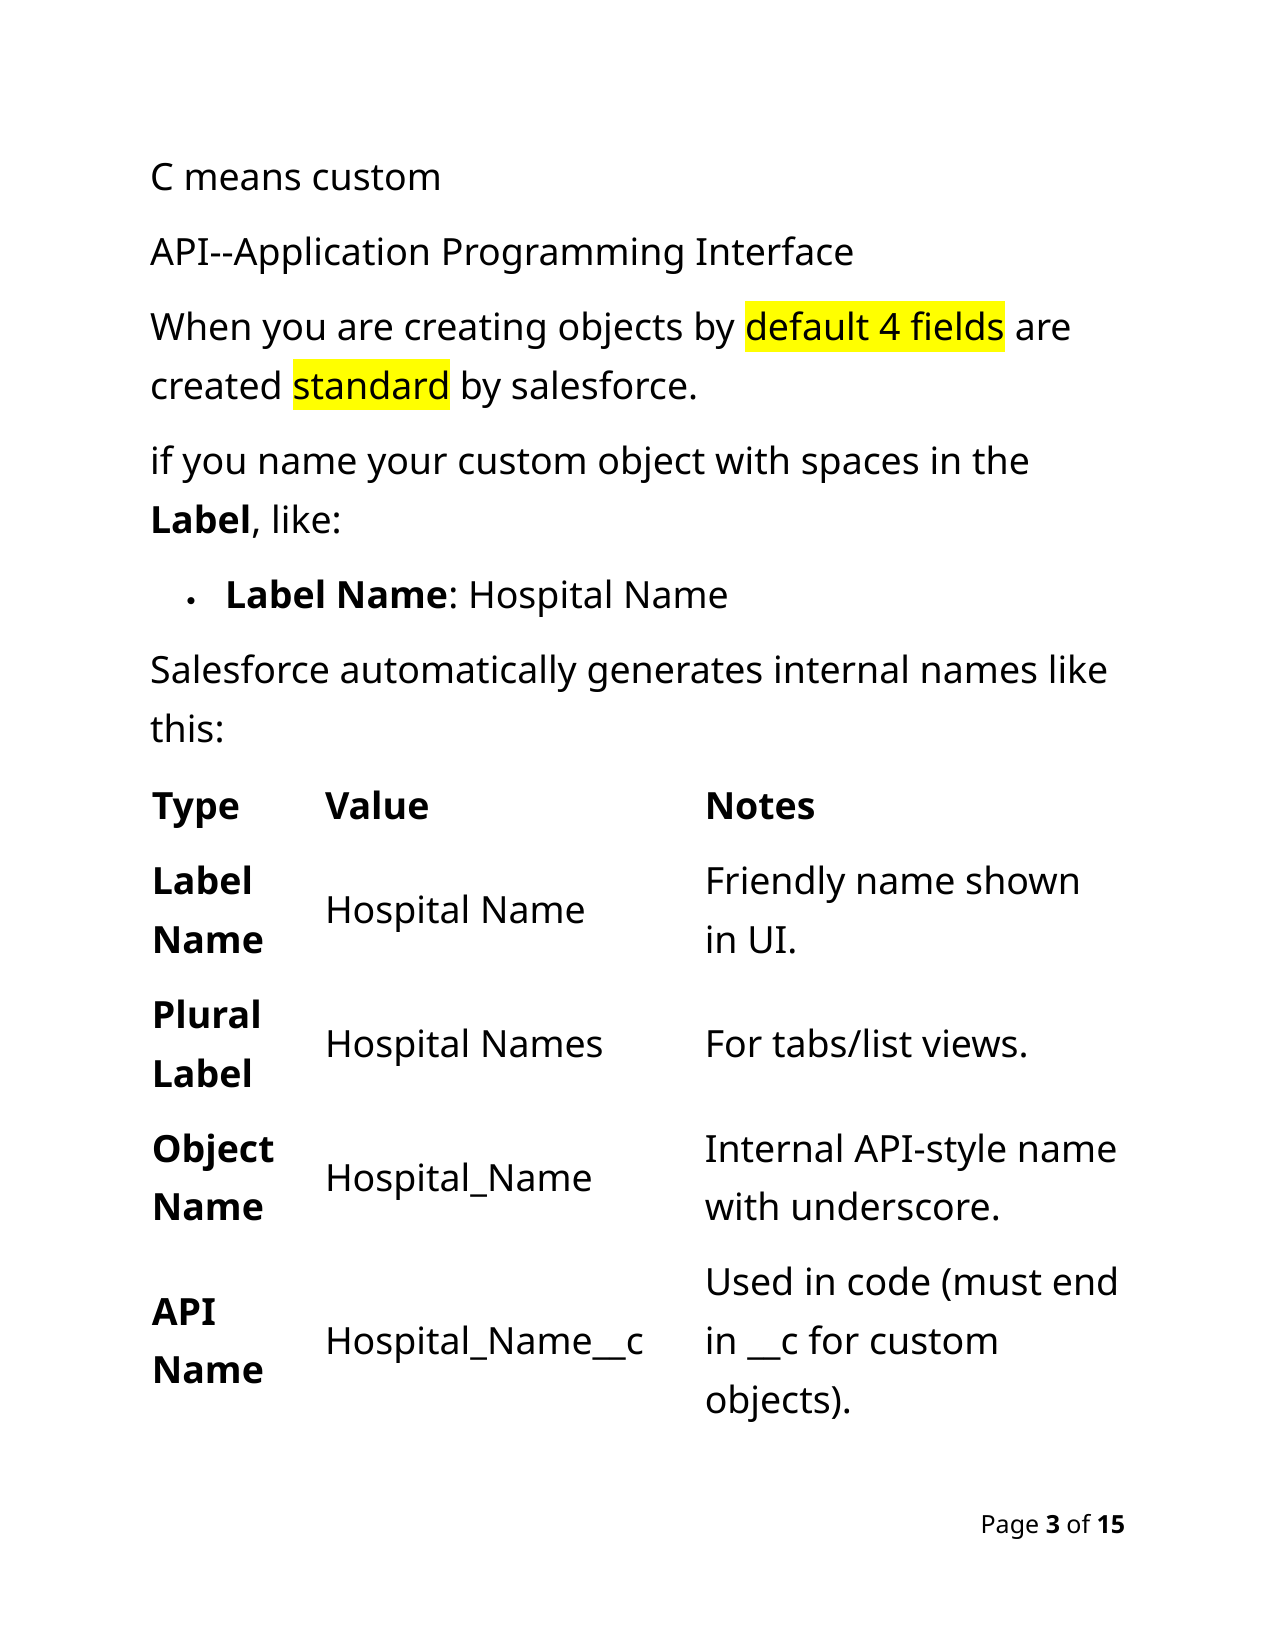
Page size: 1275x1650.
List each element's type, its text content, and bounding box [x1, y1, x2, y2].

list Label Name: Hospital Name [187, 568, 1125, 619]
table_cell Hospital Name [323, 853, 703, 987]
table_cell API Name [150, 1254, 323, 1447]
text When you are creating objects by default 4 fields are created standard by salesforce. [150, 301, 1125, 410]
text API--Application Programming Interface [150, 225, 1125, 276]
table_header Value [323, 778, 703, 853]
table_cell Object Name [150, 1120, 323, 1254]
table_cell Friendly name shown in UI. [703, 853, 1125, 987]
table_cell Plural Label [150, 987, 323, 1120]
table_cell Internal API-style name with underscore. [703, 1120, 1125, 1254]
table_cell Label Name [150, 853, 323, 987]
table_cell Used in code (must end in __c for custom objects). [703, 1254, 1125, 1447]
table_header Type [150, 778, 323, 853]
table_header Notes [703, 778, 1125, 853]
table_cell Hospital_Name__c [323, 1254, 703, 1447]
table_cell Hospital Names [323, 987, 703, 1120]
text if you name your custom object with spaces in the Label, like: [150, 434, 1125, 544]
table_cell Hospital_Name [323, 1120, 703, 1254]
text Salesforce automatically generates internal names like this: [150, 644, 1125, 753]
text C means custom [150, 150, 1125, 201]
table_cell For tabs/list views. [703, 987, 1125, 1120]
